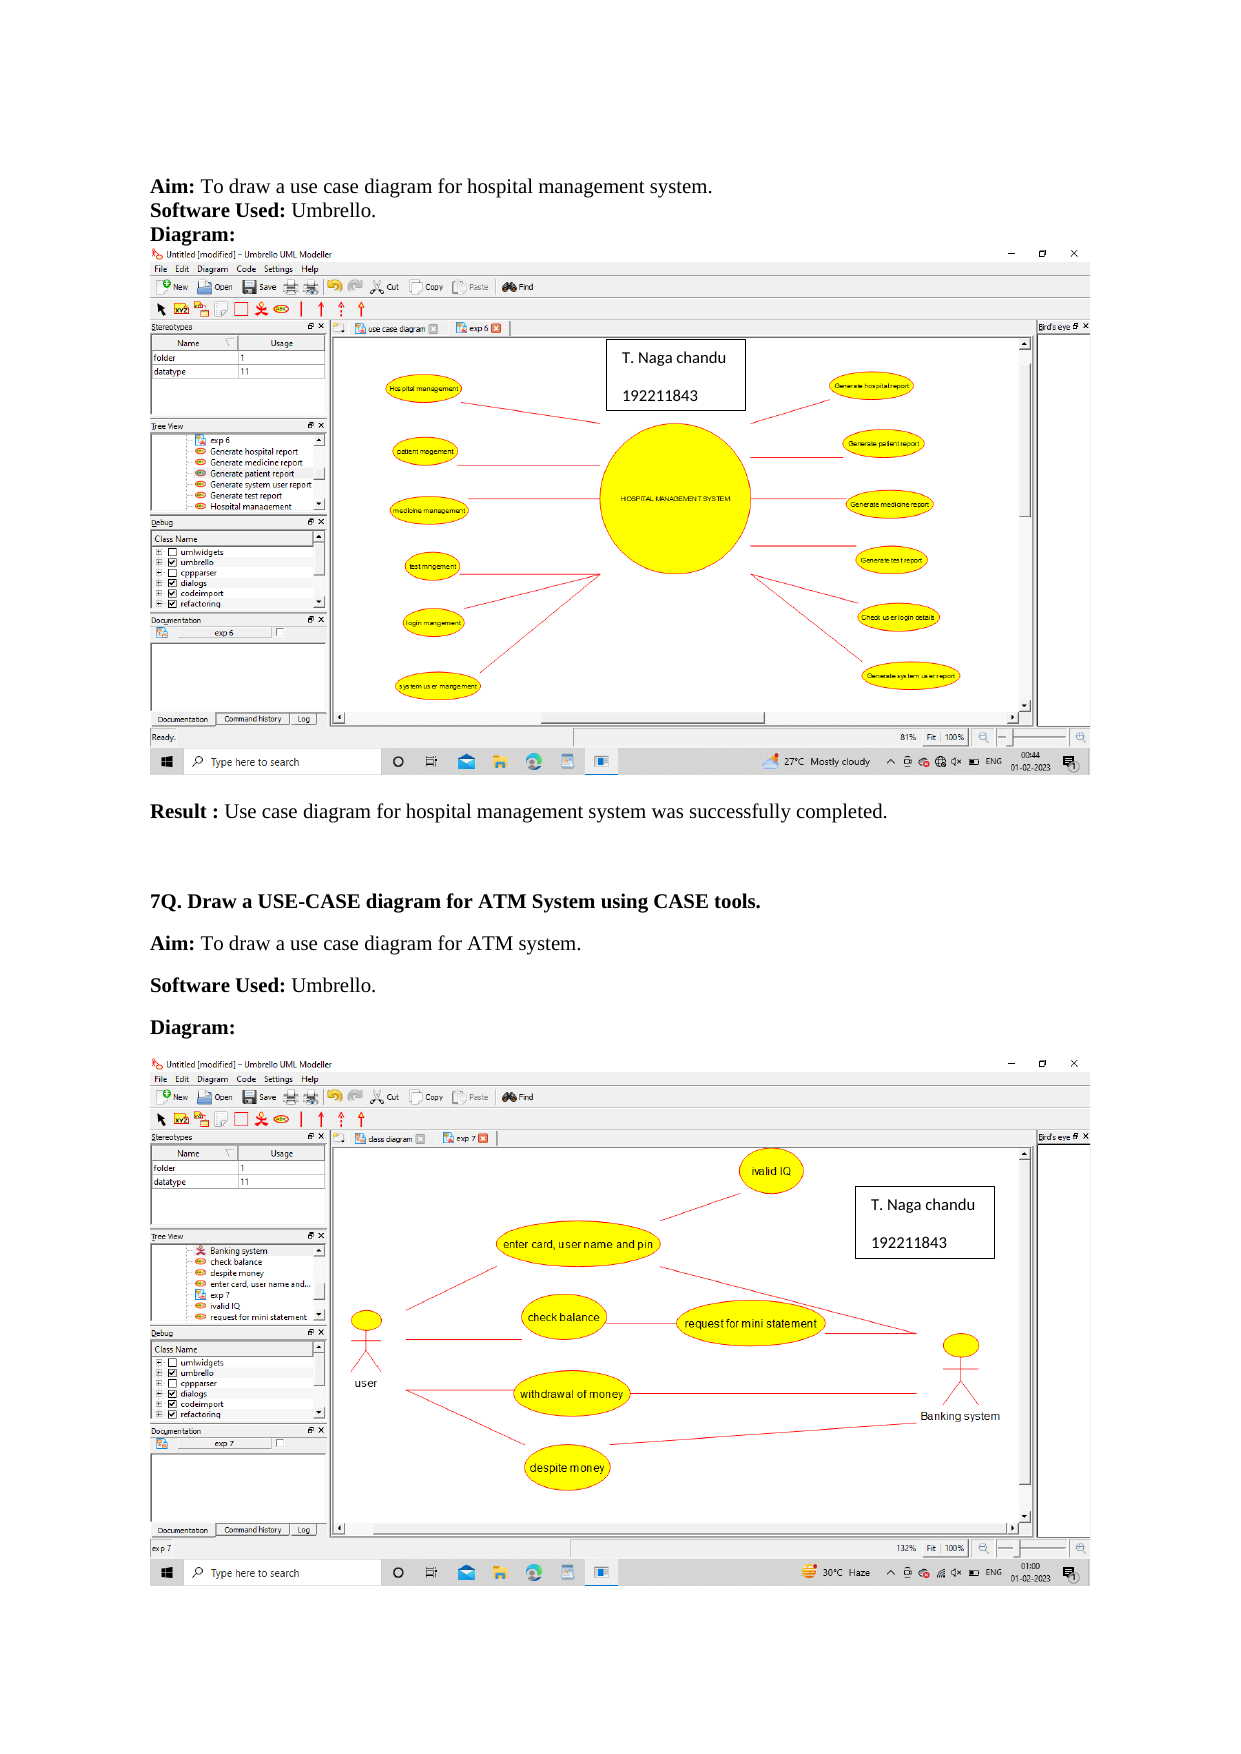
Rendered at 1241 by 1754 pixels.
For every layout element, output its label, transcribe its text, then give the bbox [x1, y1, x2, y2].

picture [150, 246, 1091, 775]
text Software Used: Umbrello. [150, 973, 1090, 997]
text Diagram: [150, 1014, 1090, 1039]
text Result : Use case diagram for hospital management system was successfully completed. [150, 799, 1090, 823]
text Software Used: Umbrello. [150, 198, 1090, 222]
text Diagram: [150, 222, 1090, 246]
text Aim: To draw a use case diagram for ATM system. [150, 931, 1090, 955]
text Aim: To draw a use case diagram for hospital management system. [150, 174, 1090, 198]
text 7Q. Draw a USE-CASE diagram for ATM System using CASE tools. [150, 889, 1090, 913]
picture [150, 1056, 1091, 1586]
